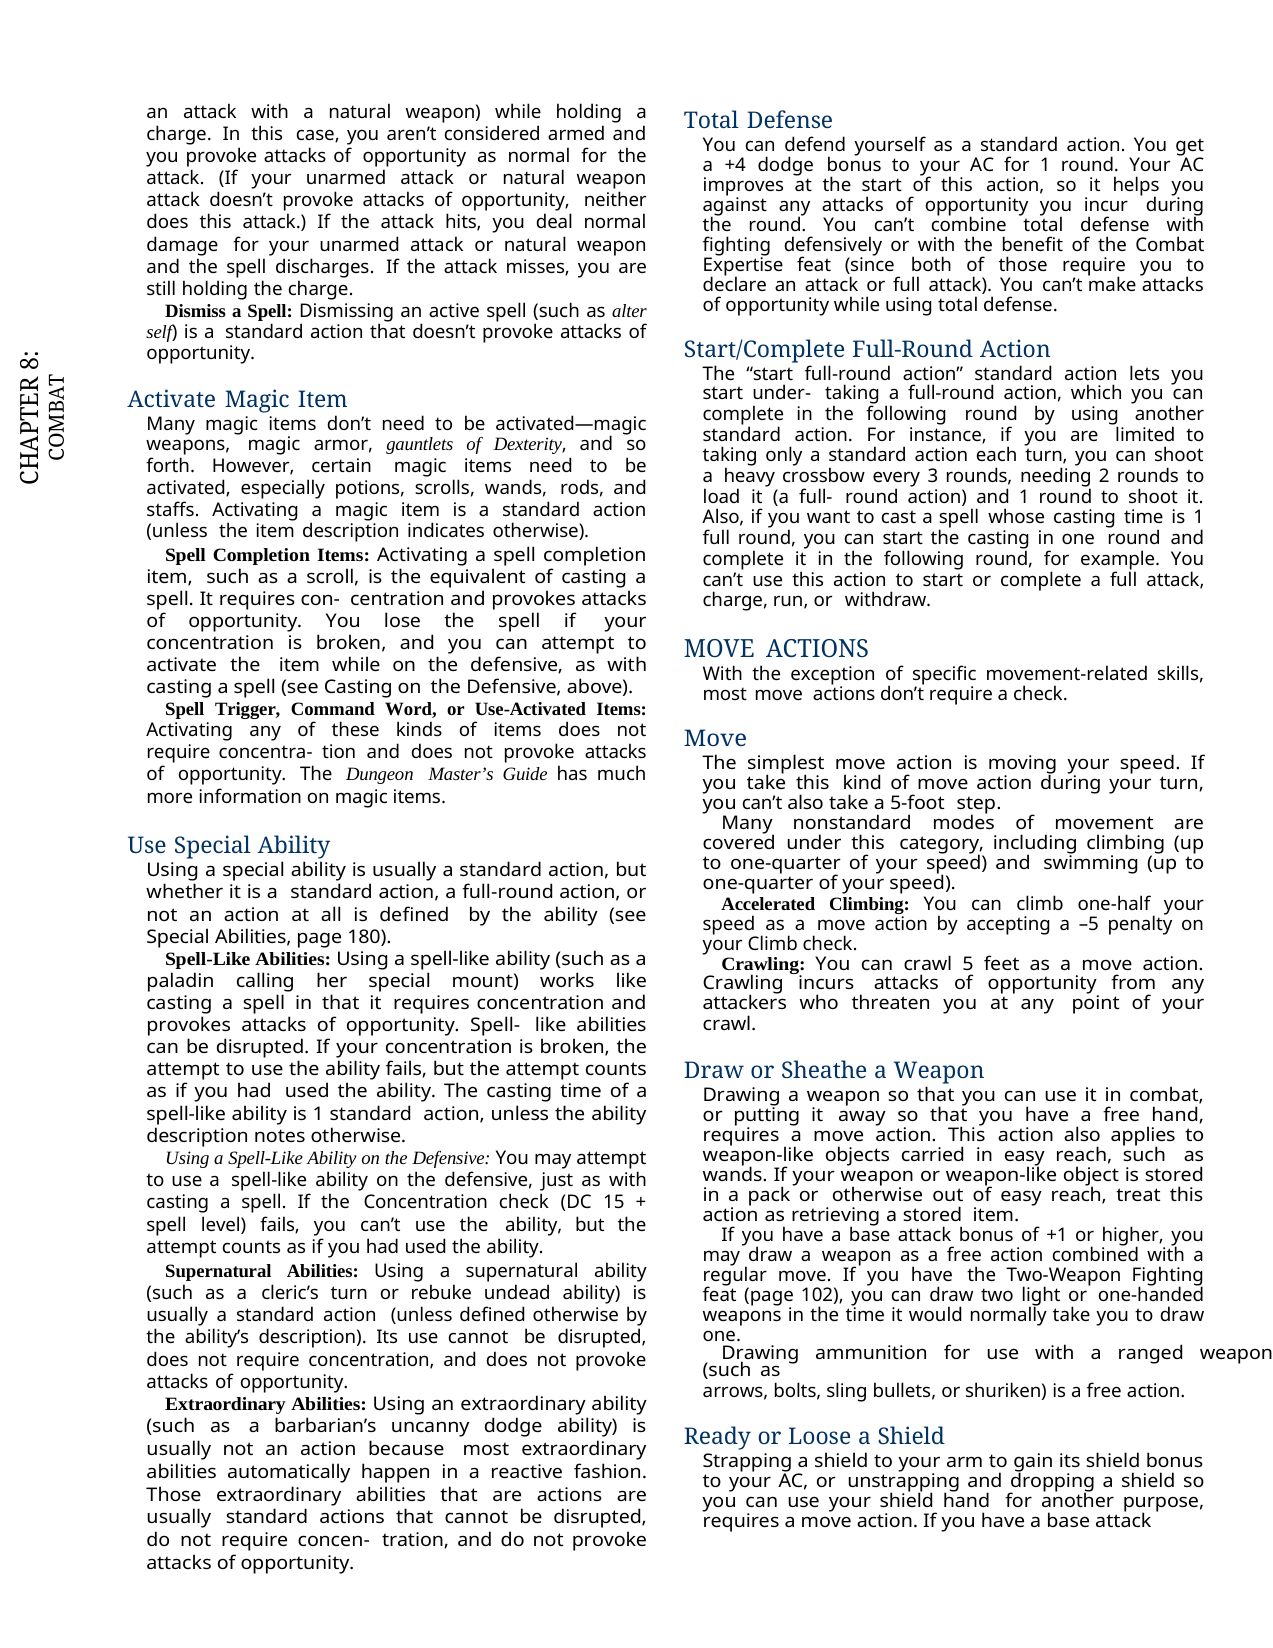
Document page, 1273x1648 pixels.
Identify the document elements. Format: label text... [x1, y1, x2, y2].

text Using a special ability is usually a standard action, but whether it is a standard action, a full-round action, or not an action at all is defined by the ability (see Special Abilities, page 180). [146, 859, 647, 948]
text Spell-Like Abilities: Using a spell-like ability (such as a paladin calling her special mount) works like casting a spell in that it requires concentration and provokes attacks of opportunity. Spell- like abilities can be disrupted. If your concentration is broken, the attempt to use the ability fails, but the attempt counts as if you had used the ability. The casting time of a spell-like ability is 1 standard action, unless the ability description notes otherwise. [146, 948, 647, 1146]
text Using a Spell-Like Ability on the Defensive: You may attempt to use a spell-like ability on the defensive, just as with casting a spell. If the Concentration check (DC 15 + spell level) fails, you can’t use the ability, but the attempt counts as if you had used the ability. [146, 1146, 647, 1259]
text You can defend yourself as a standard action. You get a +4 dodge bonus to your AC for 1 round. Your AC improves at the start of this action, so it helps you against any attacks of opportunity you incur during the round. You can’t combine total defense with fighting defensively or with the benefit of the Combat Expertise feat (since both of those require you to declare an attack or full attack). You can’t make attacks of opportunity while using total defense. [702, 136, 1204, 316]
subtitle Use Special Ability [127, 835, 647, 858]
text Spell Trigger, Command Word, or Use-Activated Items: Activating any of these kinds of items does not require concentra- tion and does not provoke attacks of opportunity. The Dungeon Master’s Guide has much more information on magic items. [146, 701, 647, 808]
text arrows, bolts, sling bullets, or shuriken) is a free action. [684, 1380, 1273, 1402]
text With the exception of specific movement-related skills, most move actions don’t require a check. [702, 665, 1204, 705]
subtitle Activate Magic Item [127, 388, 647, 412]
text Extraordinary Abilities: Using an extraordinary ability (such as a barbarian’s uncanny dodge ability) is usually not an action because most extraordinary abilities automatically happen in a reactive fashion. Those extraordinary abilities that are actions are usually standard actions that cannot be disrupted, do not require concen- tration, and do not provoke attacks of opportunity. [146, 1393, 647, 1575]
text Strapping a shield to your arm to gain its shield bonus to your AC, or unstrapping and dropping a shield so you can use your shield hand for another purpose, requires a move action. If you have a base attack [702, 1451, 1204, 1531]
text The simplest move action is moving your speed. If you take this kind of move action during your turn, you can’t also take a 5-foot step. [702, 754, 1204, 814]
text Accelerated Climbing: You can climb one-half your speed as a move action by accepting a –5 penalty on your Climb check. [702, 894, 1204, 954]
text Many nonstandard modes of movement are covered under this category, including climbing (up to one-quarter of your speed) and swimming (up to one-quarter of your speed). [702, 814, 1204, 894]
subtitle Start/Complete Full-Round Action [684, 338, 1273, 362]
text Spell Completion Items: Activating a spell completion item, such as a scroll, is the equivalent of casting a spell. It requires con- centration and provokes attacks of opportunity. You lose the spell if your concentration is broken, and you can attempt to activate the item while on the defensive, as with casting a spell (see Casting on the Defensive, above). [146, 544, 647, 698]
text The “start full-round action” standard action lets you start under- taking a full-round action, which you can complete in the following round by using another standard action. For instance, if you are limited to taking only a standard action each turn, you can shoot a heavy crossbow every 3 rounds, needing 2 rounds to load it (a full- round action) and 1 round to shoot it. Also, if you want to cast a spell whose casting time is 1 full round, you can start the casting in one round and complete it in the following round, for example. You can’t use this action to start or complete a full attack, charge, run, or withdraw. [702, 364, 1204, 612]
text Crawling: You can crawl 5 feet as a move action. Crawling incurs attacks of opportunity from any attackers who threaten you at any point of your crawl. [702, 954, 1204, 1036]
subtitle MOVE ACTIONS [684, 637, 1273, 662]
text Drawing a weapon so that you can use it in combat, or putting it away so that you have a free hand, requires a move action. This action also applies to weapon-like objects carried in easy reach, such as wands. If your weapon or weapon-like object is stored in a pack or otherwise out of easy reach, treat this action as retrieving a stored item. [702, 1086, 1204, 1226]
subtitle Total Defense [684, 109, 1273, 133]
text Many magic items don’t need to be activated—magic weapons, magic armor, gauntlets of Dexterity, and so forth. However, certain magic items need to be activated, especially potions, scrolls, wands, rods, and staffs. Activating a magic item is a standard action (unless the item description indicates otherwise). [146, 413, 647, 543]
subtitle Ready or Loose a Shield [684, 1425, 1273, 1449]
text Drawing ammunition for use with a ranged weapon (such as [702, 1346, 1273, 1380]
subtitle Draw or Sheathe a Weapon [684, 1059, 1273, 1083]
text Supernatural Abilities: Using a supernatural ability (such as a cleric’s turn or rebuke undead ability) is usually a standard action (unless defined otherwise by the ability’s description). Its use cannot be disrupted, does not require concentration, and does not provoke attacks of opportunity. [146, 1260, 647, 1393]
text Dismiss a Spell: Dismissing an active spell (such as alter self) is a standard action that doesn’t provoke attacks of opportunity. [146, 301, 647, 364]
text If you have a base attack bonus of +1 or higher, you may draw a weapon as a free action combined with a regular move. If you have the Two-Weapon Fighting feat (page 102), you can draw two light or one-handed weapons in the time it would normally take you to draw one. [702, 1226, 1204, 1346]
text an attack with a natural weapon) while holding a charge. In this case, you aren’t considered armed and you provoke attacks of opportunity as normal for the attack. (If your unarmed attack or natural weapon attack doesn’t provoke attacks of opportunity, neither does this attack.) If the attack hits, you deal normal damage for your unarmed attack or natural weapon and the spell discharges. If the attack misses, you are still holding the charge. [146, 101, 647, 299]
subtitle Move [684, 728, 1273, 751]
